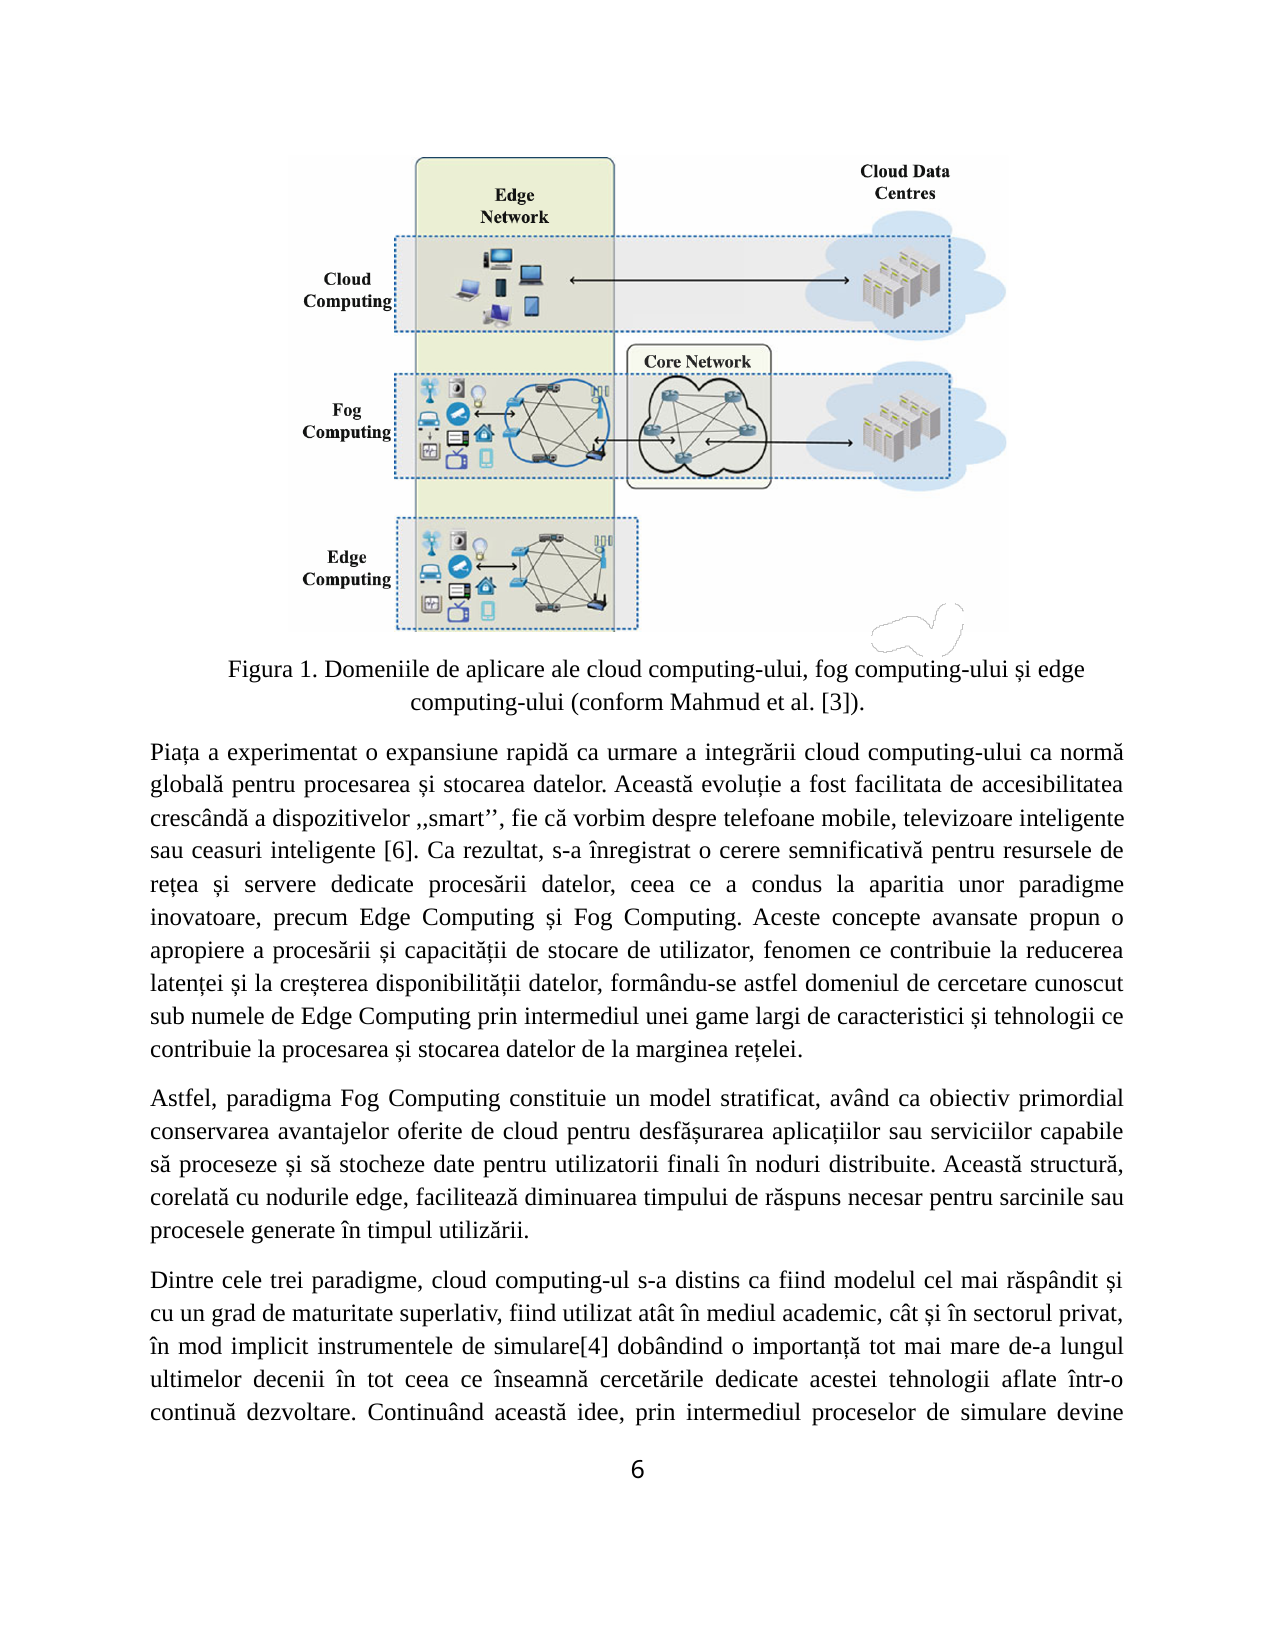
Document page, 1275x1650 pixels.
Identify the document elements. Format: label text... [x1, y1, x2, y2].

text Figura 1. Domeniile de aplicare ale cloud computing-ului, fog computing-ului și edge computing-ului (conform Mahmud et al. [3]). [150, 654, 1125, 716]
text Piața a experimentat o expansiune rapidă ca urmare a integrării cloud computing-ului ca normă globală pentru procesarea și stocarea datelor. Această evoluție a fost facilitata de accesibilitatea crescândă a dispozitivelor ,,smart’’, fie că vorbim despre telefoane mobile, televizoare inteligente sau ceasuri inteligente [6]. Ca rezultat, s-a înregistrat o cerere semnificativă pentru resursele de rețea și servere dedicate procesării datelor, ceea ce a condus la aparitia unor paradigme inovatoare, precum Edge Computing și Fog Computing. Aceste concepte avansate propun o apropiere a procesării și capacității de stocare de utilizator, fenomen ce contribuie la reducerea latenței și la creșterea disponibilității datelor, formându-se astfel domeniul de cercetare cunoscut sub numele de Edge Computing prin intermediul unei game largi de caracteristici și tehnologii ce contribuie la procesarea și stocarea datelor de la marginea rețelei. [150, 737, 1125, 1062]
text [150, 1265, 1125, 1426]
picture [288, 150, 1025, 657]
text Astfel, paradigma Fog Computing constituie un model stratificat, având ca obiectiv primordial conservarea avantajelor oferite de cloud pentru desfășurarea aplicațiilor sau serviciilor capabile să proceseze și să stocheze date pentru utilizatorii finali în noduri distribuite. Această structură, corelată cu nodurile edge, facilitează diminuarea timpului de răspuns necesar pentru sarcinile sau procesele generate în timpul utilizării. [150, 1083, 1125, 1244]
